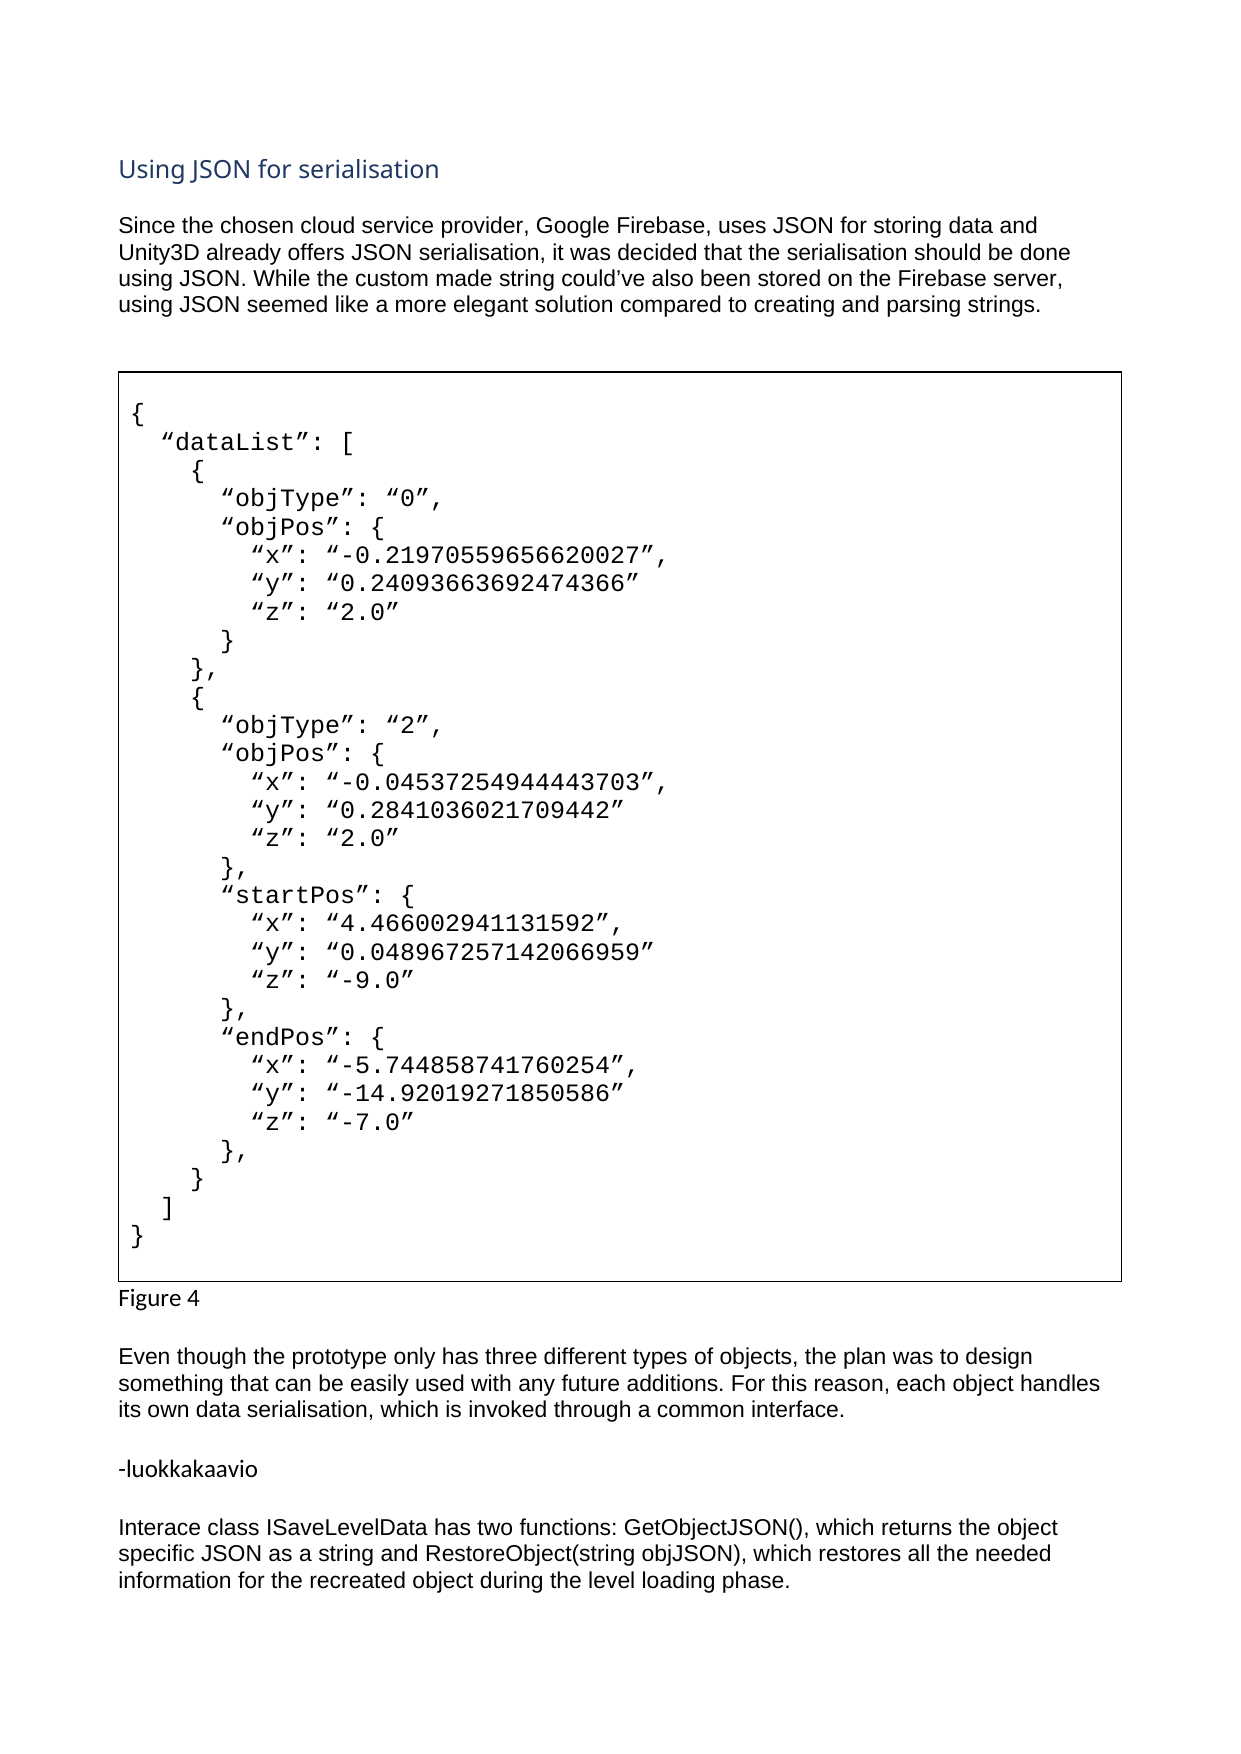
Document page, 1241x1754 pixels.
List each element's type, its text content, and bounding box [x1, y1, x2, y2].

table_header { “dataList”: [ { “objType”: “0”, “objPos”: { “x”: “-0.21970559656620027”, “y”: “0.24093663692474366” “z”: “2.0” } }, { “objType”: “2”, “objPos”: { “x”: “-0.04537254944443703”, “y”: “0.2841036021709442” “z”: “2.0” }, “startPos”: { “x”: “4.466002941131592”, “y”: “0.048967257142066959” “z”: “-9.0” }, “endPos”: { “x”: “-5.744858741760254”, “y”: “-14.92019271850586” “z”: “-7.0” }, } ] } [119, 373, 1121, 1281]
text Even though the prototype only has three different types of objects, the plan was to design something that can be easily used with any future additions. For this reason, each object handles its own data serialisation, which is invoked through a common interface. [118, 1343, 1122, 1422]
subtitle Using JSON for serialisation [118, 152, 1122, 186]
text Figure 4 [118, 1282, 1122, 1313]
text Since the chosen cloud service provider, Google Firebase, uses JSON for storing data and Unity3D already offers JSON serialisation, it was decided that the serialisation should be done using JSON. While the custom made string could’ve also been stored on the Firebase server, using JSON seemed like a more elegant solution compared to creating and parsing strings. [118, 212, 1122, 318]
text Interace class ISaveLevelData has two functions: GetObjectJSON(), which returns the object specific JSON as a string and RestoreObject(string objJSON), which restores all the needed information for the recreated object during the level loading phase. [118, 1514, 1122, 1593]
text -luokkakaavio [118, 1453, 1122, 1483]
